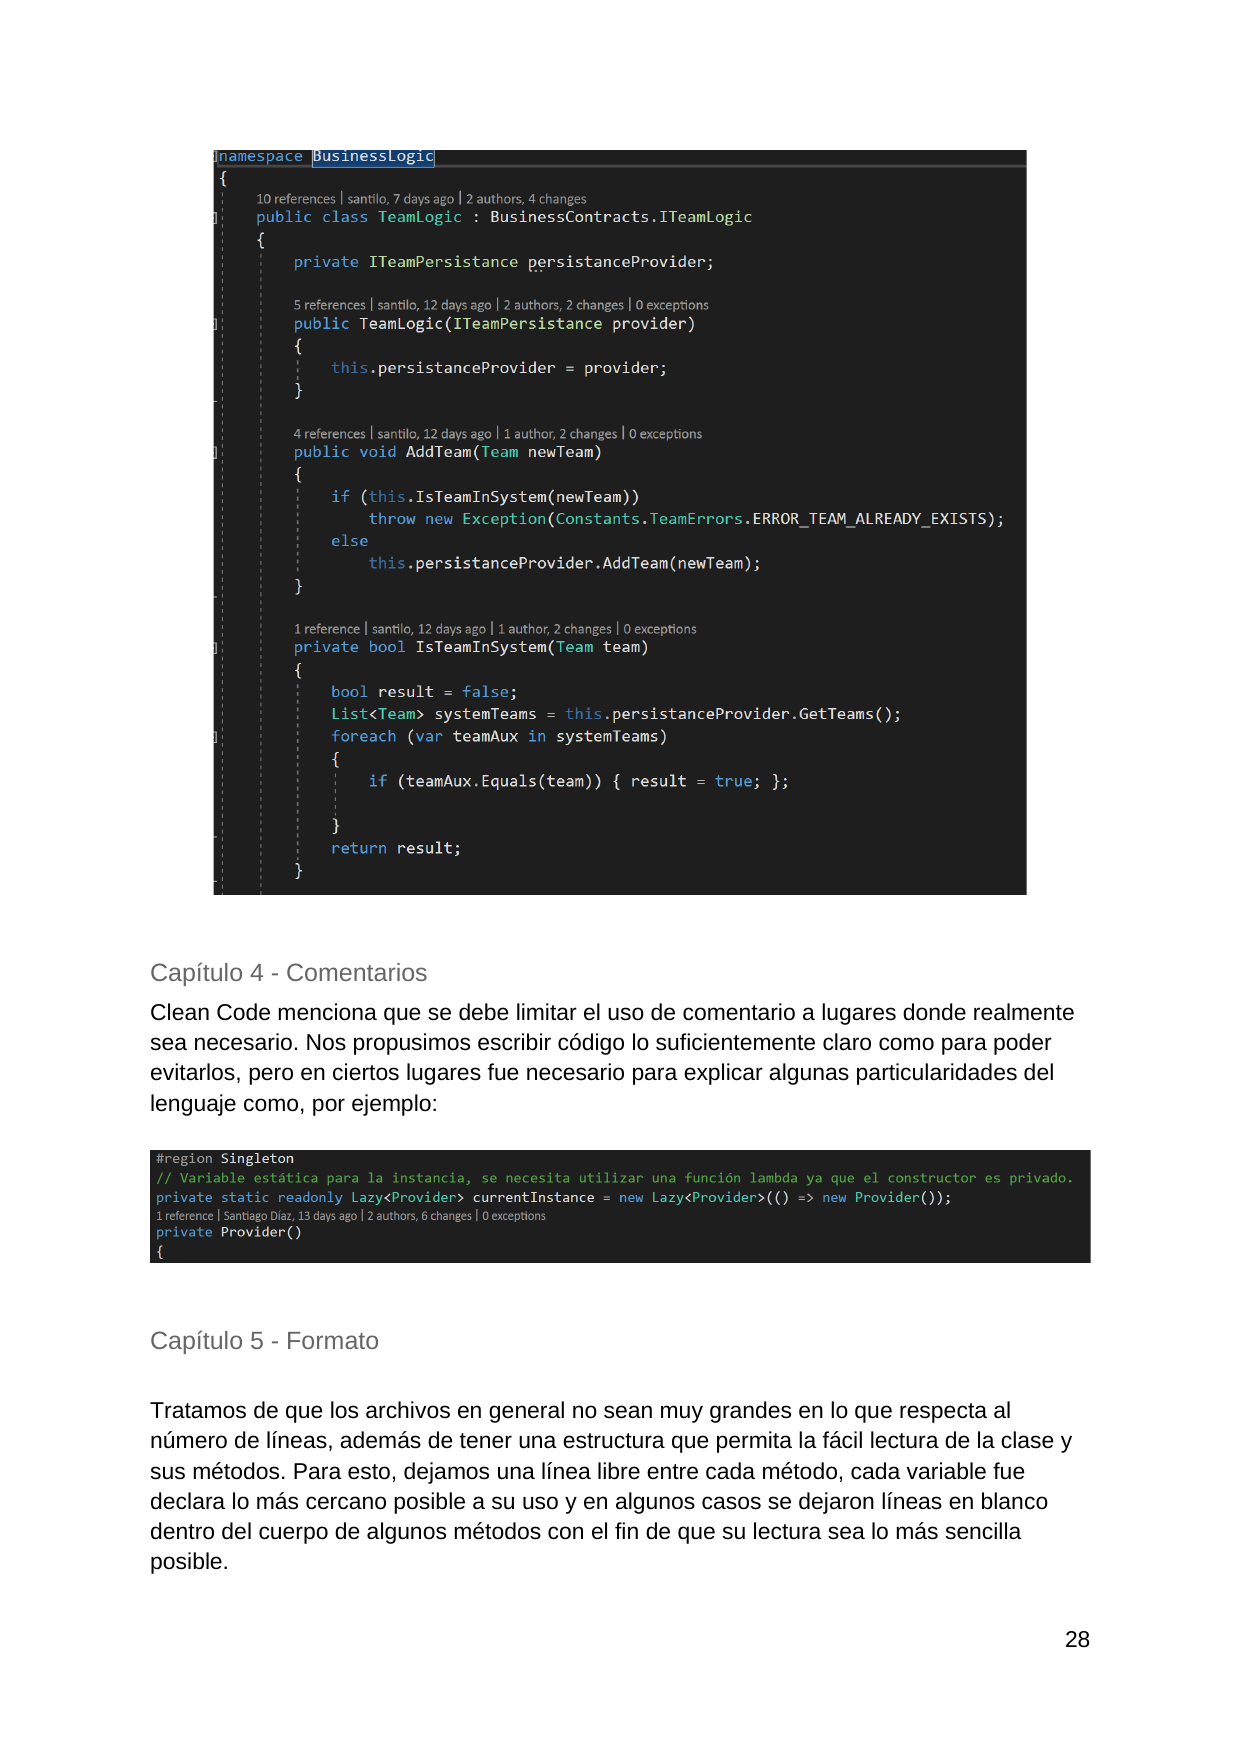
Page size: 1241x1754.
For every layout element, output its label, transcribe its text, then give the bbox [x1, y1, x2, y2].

subtitle Capítulo 5 - Formato [150, 1326, 1090, 1354]
text Clean Code menciona que se debe limitar el uso de comentario a lugares donde realmente sea necesario. Nos propusimos escribir código lo suficientemente claro como para poder evitarlos, pero en ciertos lugares fue necesario para explicar algunas particularidades del lenguaje como, por ejemplo: [150, 999, 1090, 1116]
picture [150, 1150, 1091, 1263]
subtitle Capítulo 4 - Comentarios [150, 958, 1090, 986]
text Tratamos de que los archivos en general no sean muy grandes en lo que respecta al número de líneas, además de tener una estructura que permita la fácil lectura de la clase y sus métodos. Para esto, dejamos una línea libre entre cada método, cada variable fue declara lo más cercano posible a su uso y en algunos casos se dejaron líneas en blanco dentro del cuerpo de algunos métodos con el fin de que su lectura sea lo más sencilla posible. [150, 1397, 1090, 1575]
picture [213, 150, 1027, 895]
